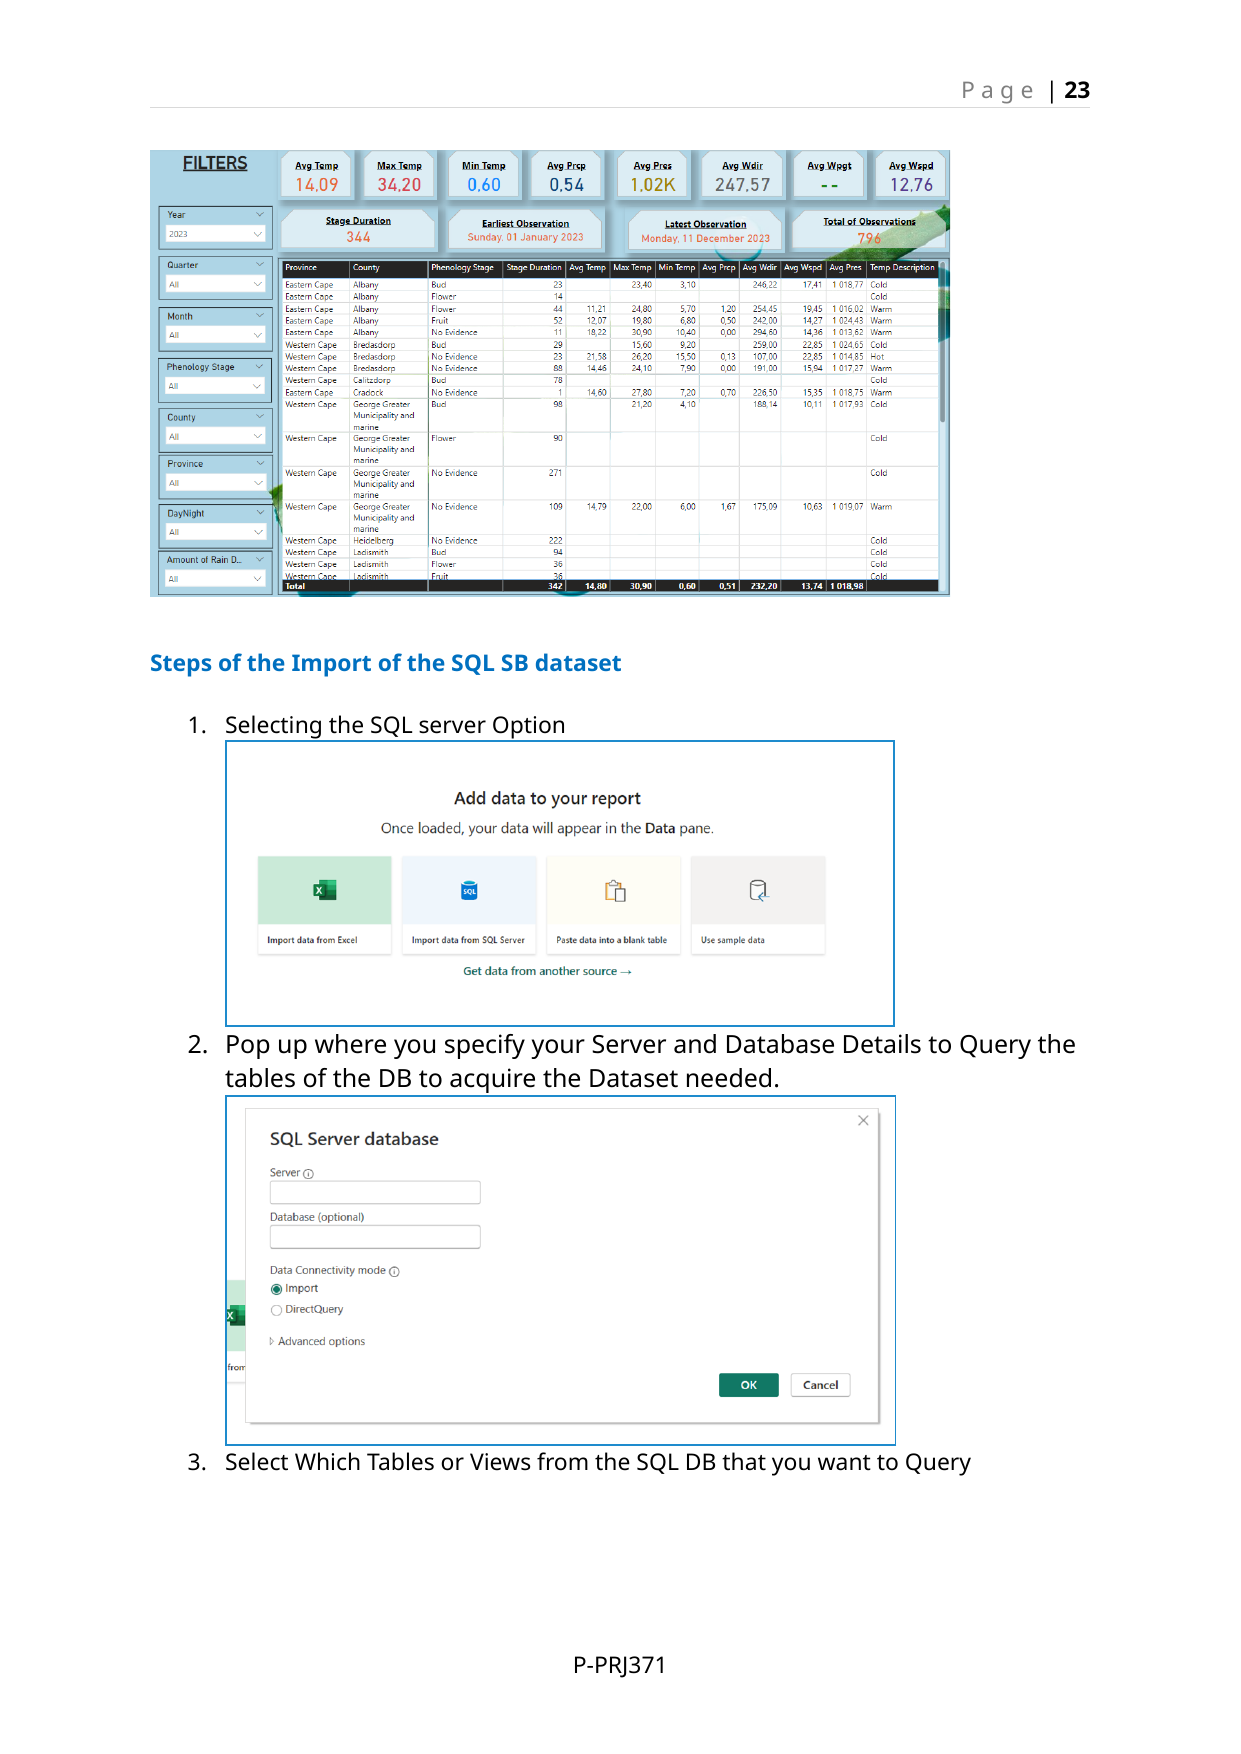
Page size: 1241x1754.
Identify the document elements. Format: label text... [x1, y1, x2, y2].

list Pop up where you specify your Server and Database Details to Query the tables of the DB to acquire the Dataset needed. [187, 1027, 1090, 1095]
picture [150, 150, 951, 597]
list Select Which Tables or Views from the SQL DB that you want to Query [187, 1446, 1090, 1477]
picture [227, 742, 893, 1025]
list Selecting the SQL server Option [187, 709, 1090, 740]
picture [227, 1097, 895, 1444]
text Steps of the Import of the SQL SB dataset [150, 647, 1090, 678]
